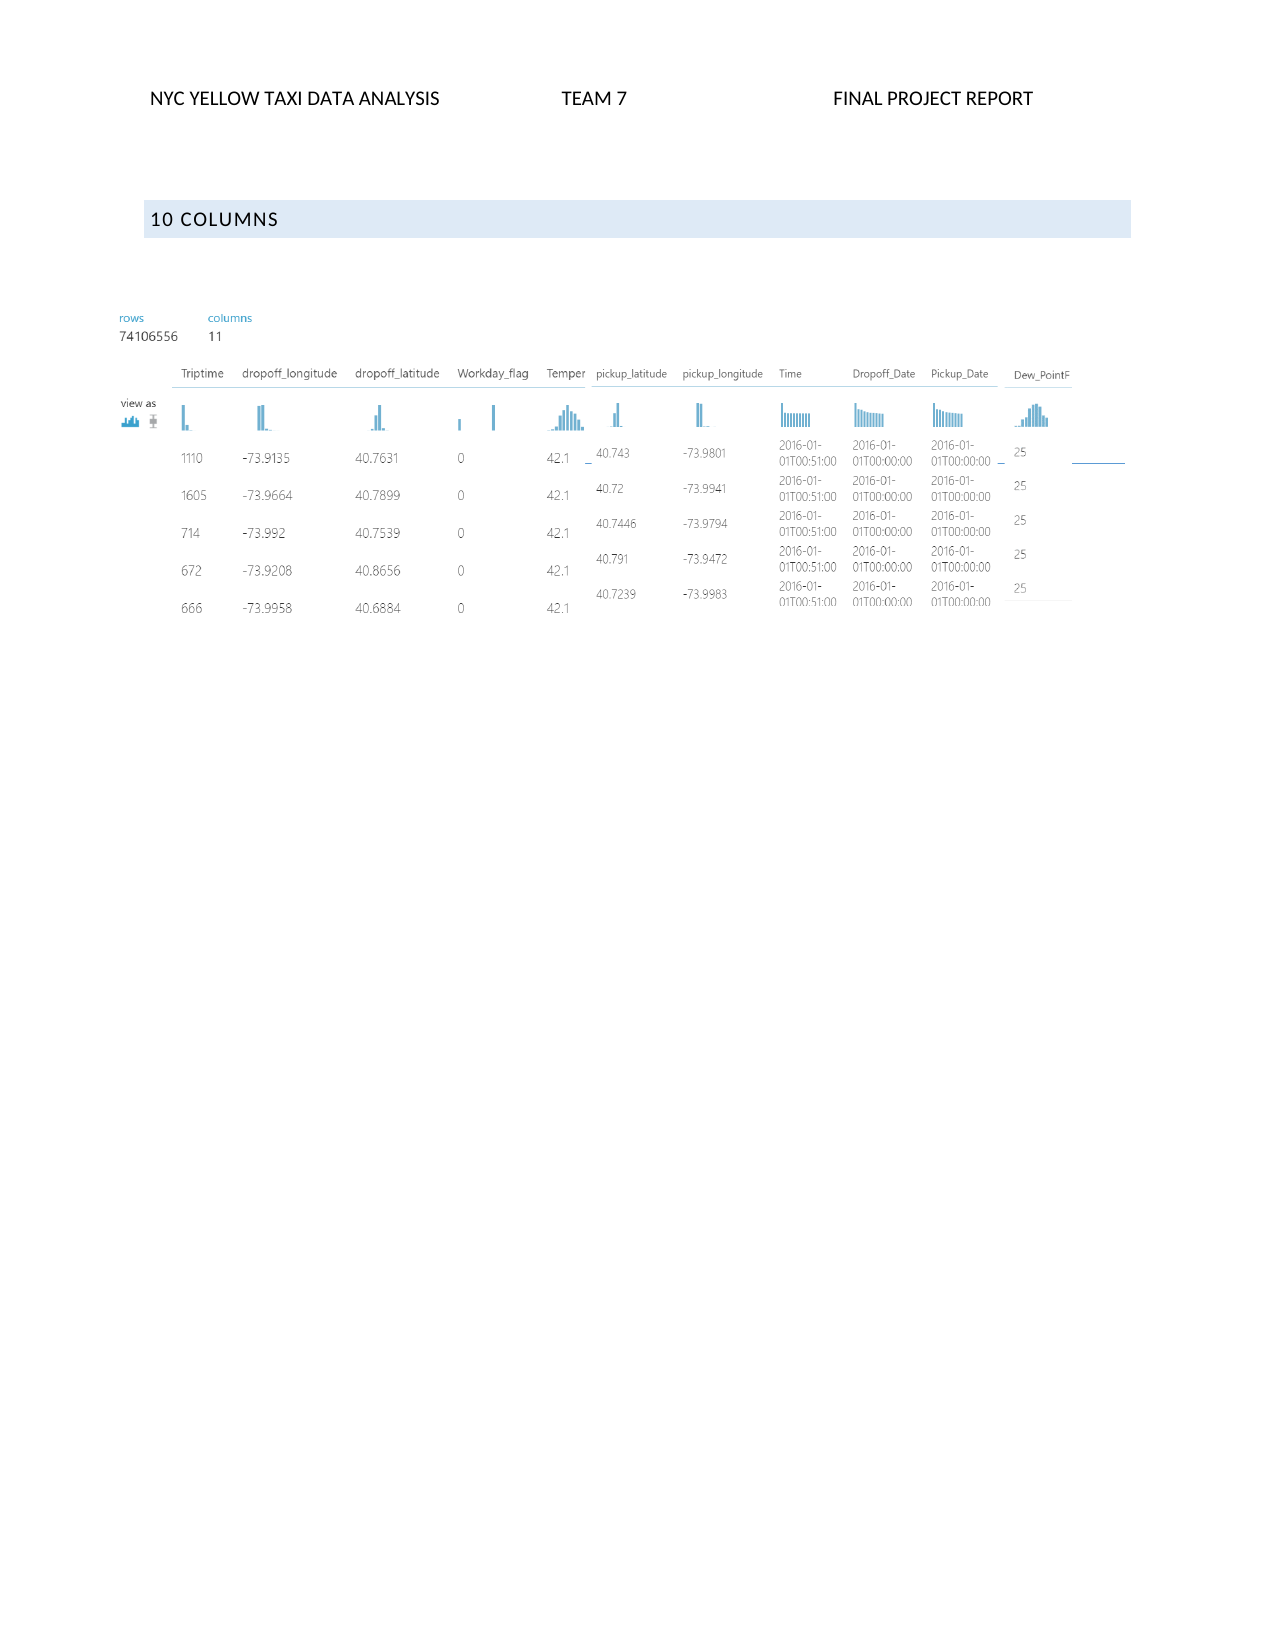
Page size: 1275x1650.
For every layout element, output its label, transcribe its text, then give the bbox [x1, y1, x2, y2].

picture [1003, 361, 1072, 596]
subtitle 10 columns [150, 206, 1125, 232]
picture [113, 314, 585, 618]
picture [591, 365, 998, 606]
